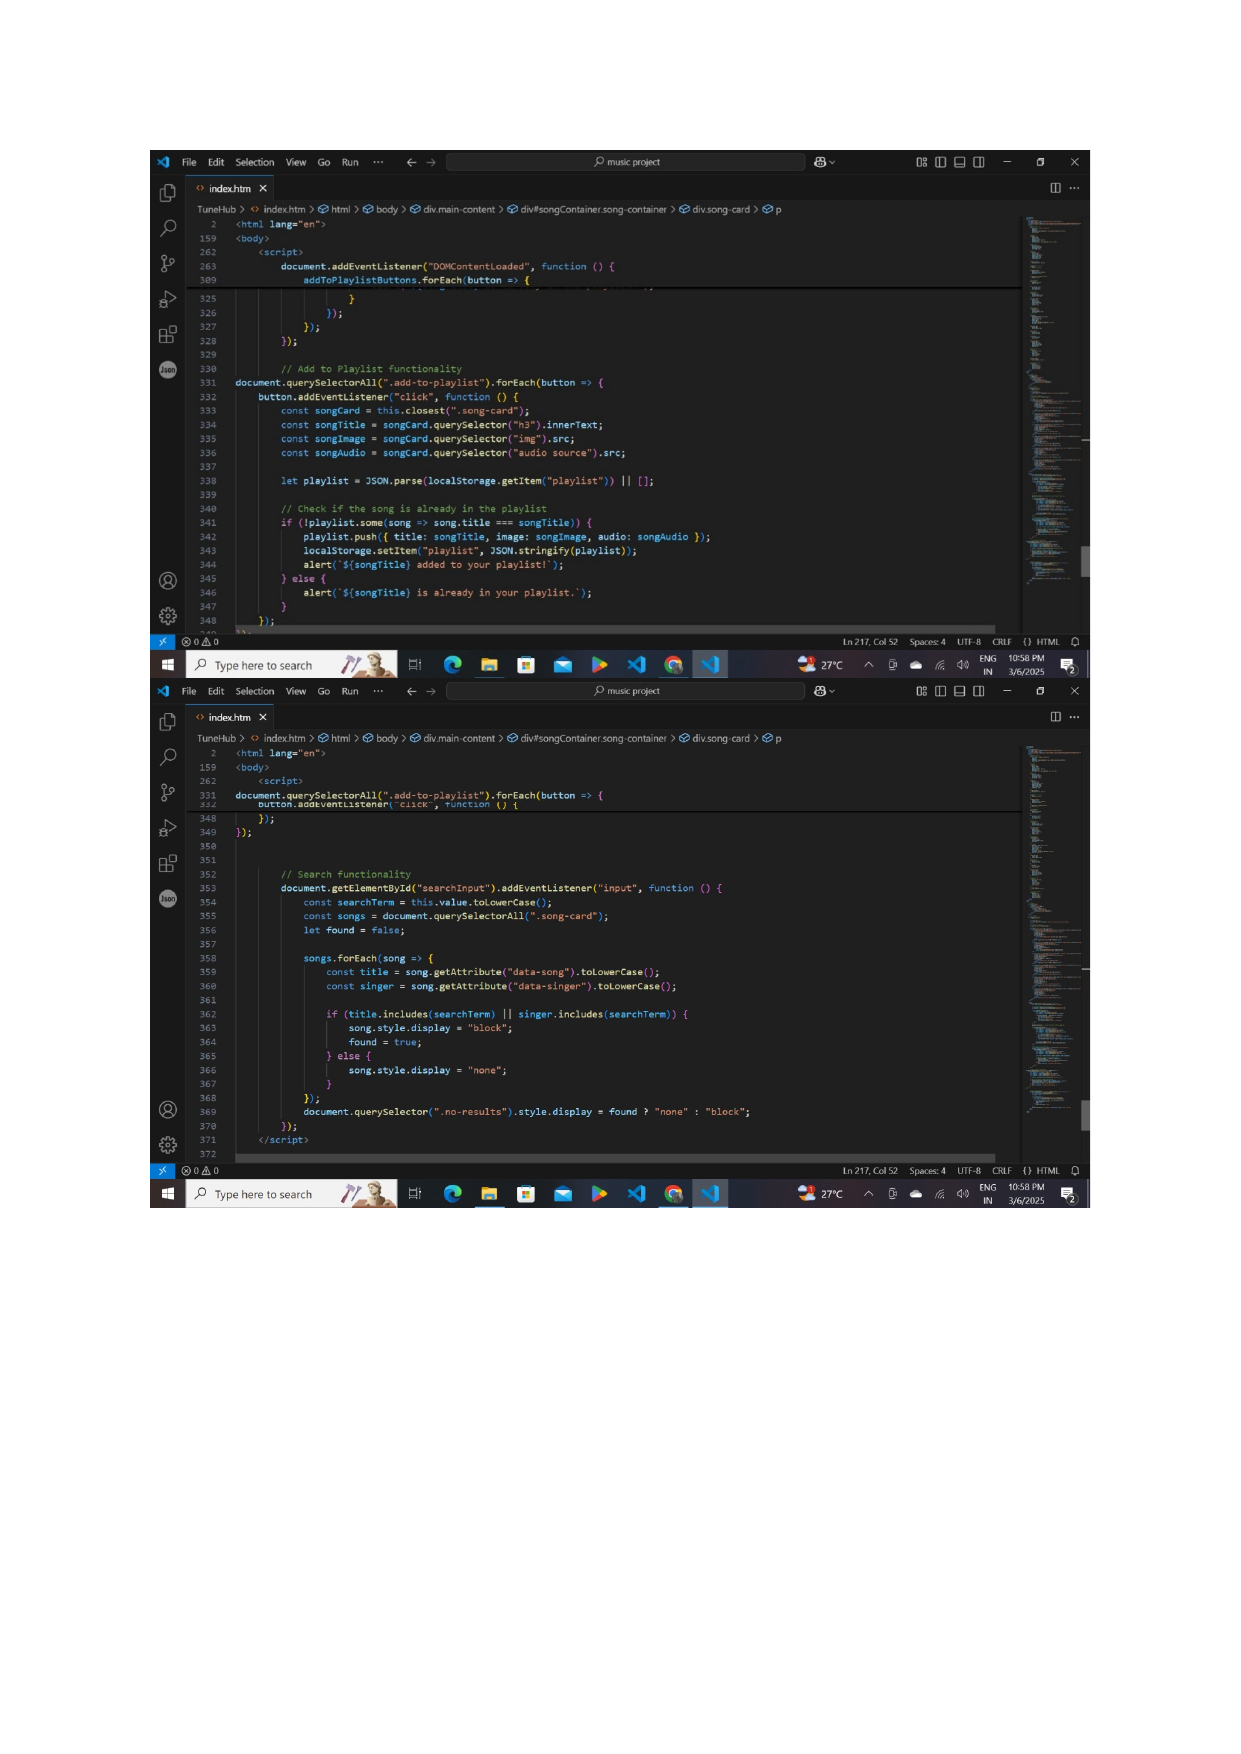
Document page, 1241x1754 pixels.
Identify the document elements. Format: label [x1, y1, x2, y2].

picture [150, 150, 1091, 1208]
